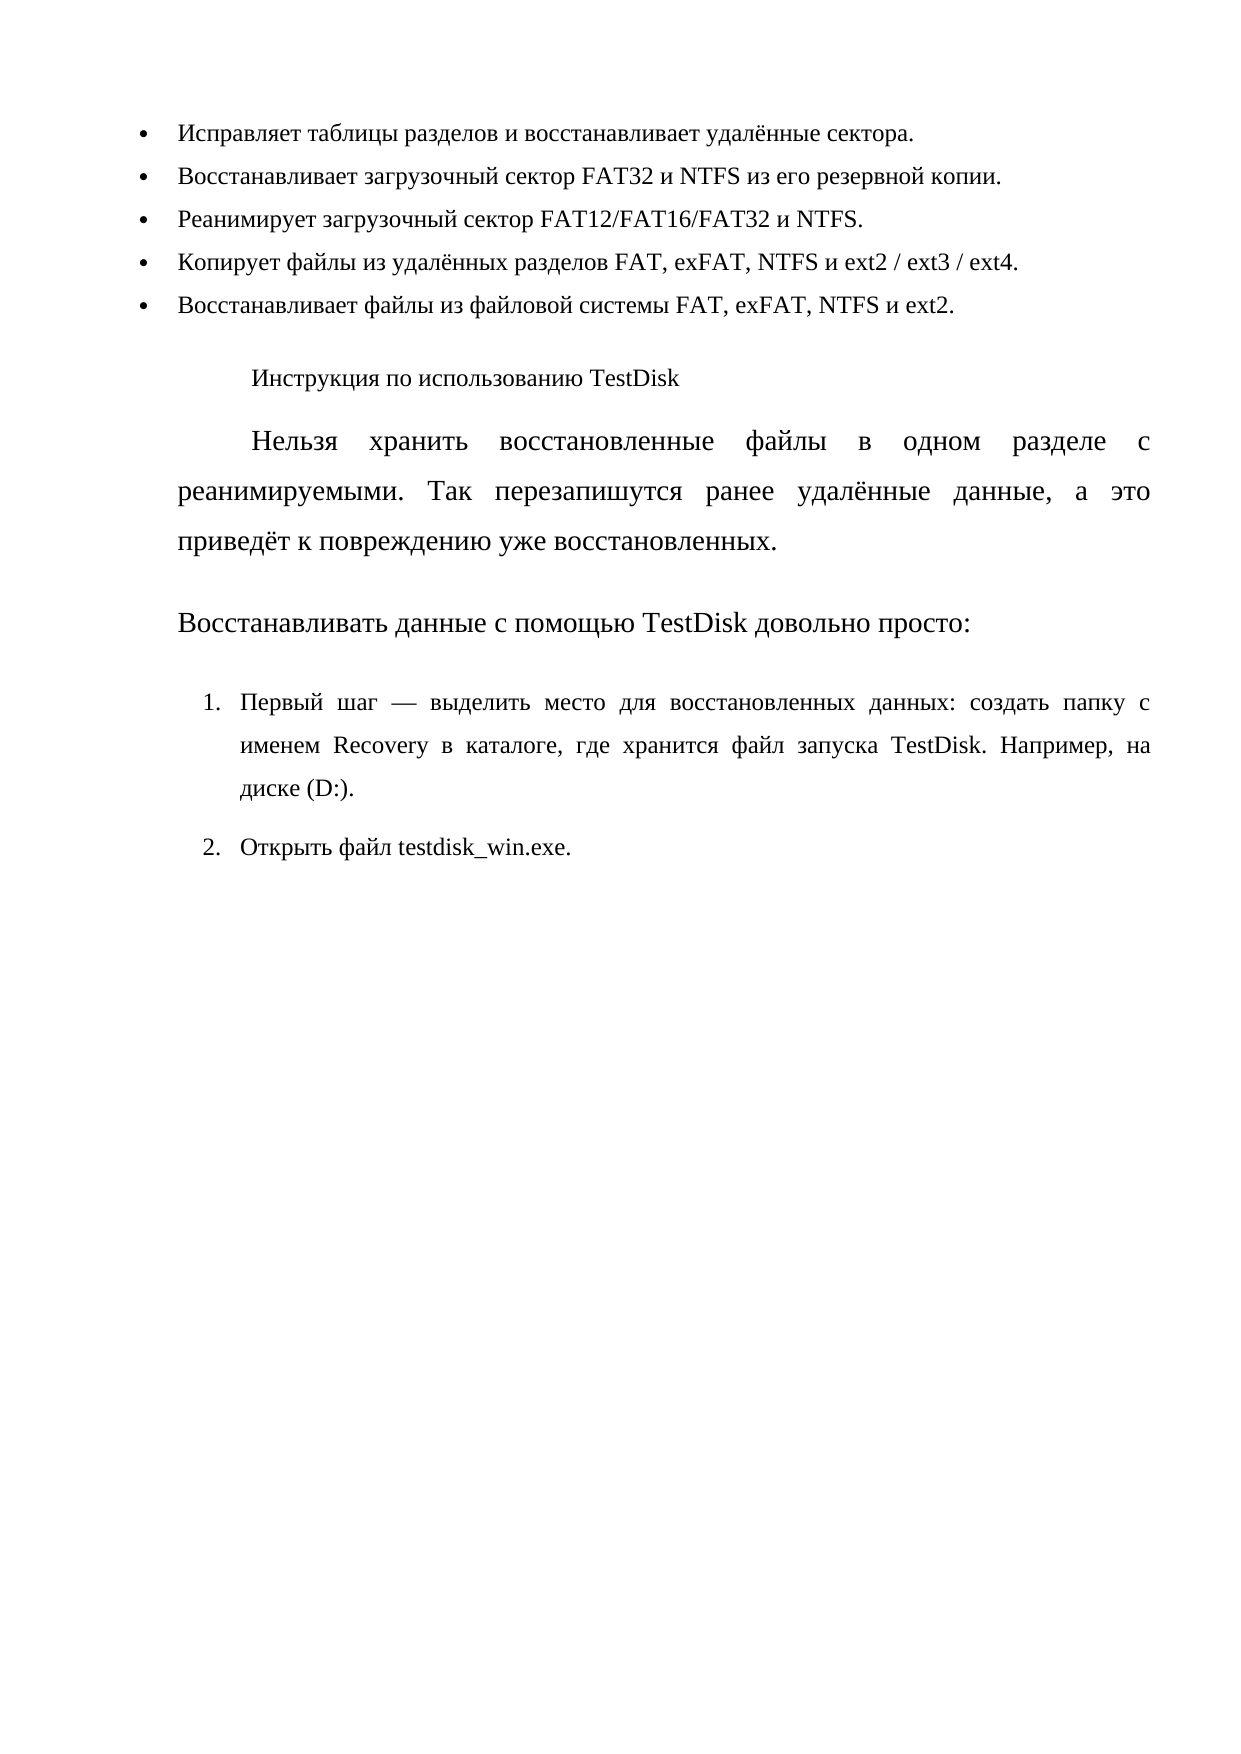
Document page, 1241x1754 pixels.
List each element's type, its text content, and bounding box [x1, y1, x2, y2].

text Инструкция по использованию TestDisk [177, 363, 1152, 392]
list Открыть файл testdisk_win.exe. [202, 832, 1152, 860]
list Исправляет таблицы разделов и восстанавливает удалённые сектора. [140, 118, 1152, 147]
list Копирует файлы из удалённых разделов FAT, exFAT, NTFS и ext2 / ext3 / ext4. [140, 247, 1152, 276]
text Нельзя хранить восстановленные файлы в одном разделе с реанимируемыми. Так перезапишутся ранее удалённые данные, а это приведёт к повреждению уже восстановленных. [177, 423, 1152, 557]
text Восстанавливать данные с помощью TestDisk довольно просто: [177, 605, 1152, 639]
list Восстанавливает файлы из файловой системы FAT, exFAT, NTFS и ext2. [140, 291, 1152, 319]
list Реанимирует загрузочный сектор FAT12/FAT16/FAT32 и NTFS. [140, 204, 1152, 233]
list Восстанавливает загрузочный сектор FAT32 и NTFS из его резервной копии. [140, 161, 1152, 190]
list Первый шаг — выделить место для восстановленных данных: создать папку с именем Recovery в каталоге, где хранится файл запуска TestDisk. Например, на диске (D:). [202, 687, 1152, 802]
